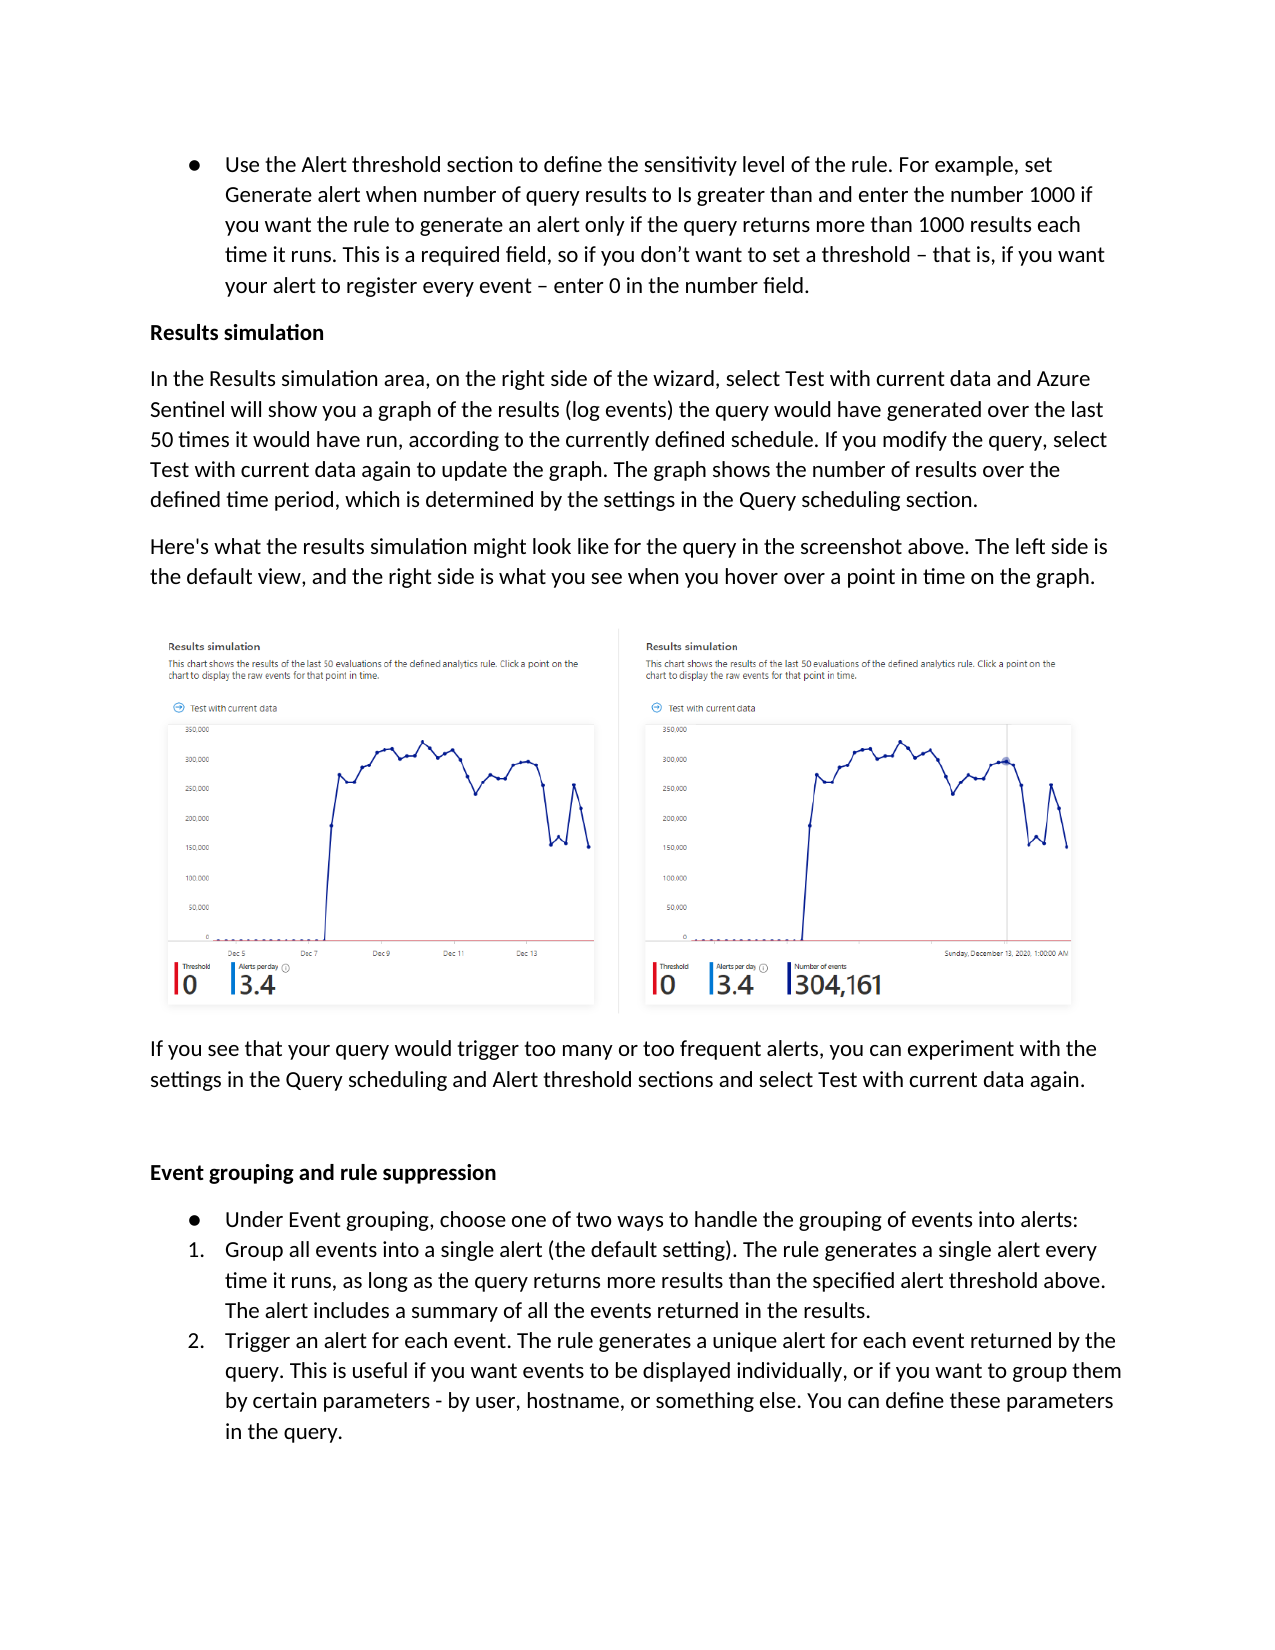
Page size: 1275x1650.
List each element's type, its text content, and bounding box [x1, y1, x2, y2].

list Under Event grouping, choose one of two ways to handle the grouping of events into alerts: [187, 1205, 1125, 1233]
list Group all events into a single alert (the default setting). The rule generates a single alert every time it runs, as long as the query returns more results than the specified alert threshold above. The alert includes a summary of all the events returned in the results. [187, 1236, 1125, 1324]
picture [150, 609, 1125, 1016]
text If you see that your query would trigger too many or too frequent alerts, you can experiment with the settings in the Query scheduling and Alert threshold sections and select Test with current data again. [150, 1034, 1125, 1093]
text Here's what the results simulation might look like for the query in the screenshot above. The left side is the default view, and the right side is what you see when you hover over a point in time on the graph. [150, 532, 1125, 591]
text Results simulation [150, 318, 1125, 346]
list Trigger an alert for each event. The rule generates a unique alert for each event returned by the query. This is useful if you want events to be displayed individually, or if you want to group them by certain parameters - by user, hostname, or something else. You can define these parameters in the query. [187, 1326, 1125, 1445]
list Use the Alert threshold section to define the sensitivity level of the rule. For example, set Generate alert when number of query results to Is greater than and enter the number 1000 if you want the rule to generate an alert only if the query returns more than 1000 results each time it runs. This is a required field, so if you don’t want to set a threshold – that is, if you want your alert to register every event – enter 0 in the number field. [187, 150, 1125, 299]
text In the Results simulation area, on the right side of the wizard, select Test with current data and Azure Sentinel will show you a graph of the results (log events) the query would have generated over the last 50 times it would have run, according to the currently defined schedule. If you modify the query, select Test with current data again to update the graph. The graph shows the number of results over the defined time period, which is determined by the settings in the Query scheduling section. [150, 364, 1125, 513]
text Event grouping and rule suppression [150, 1158, 1125, 1186]
